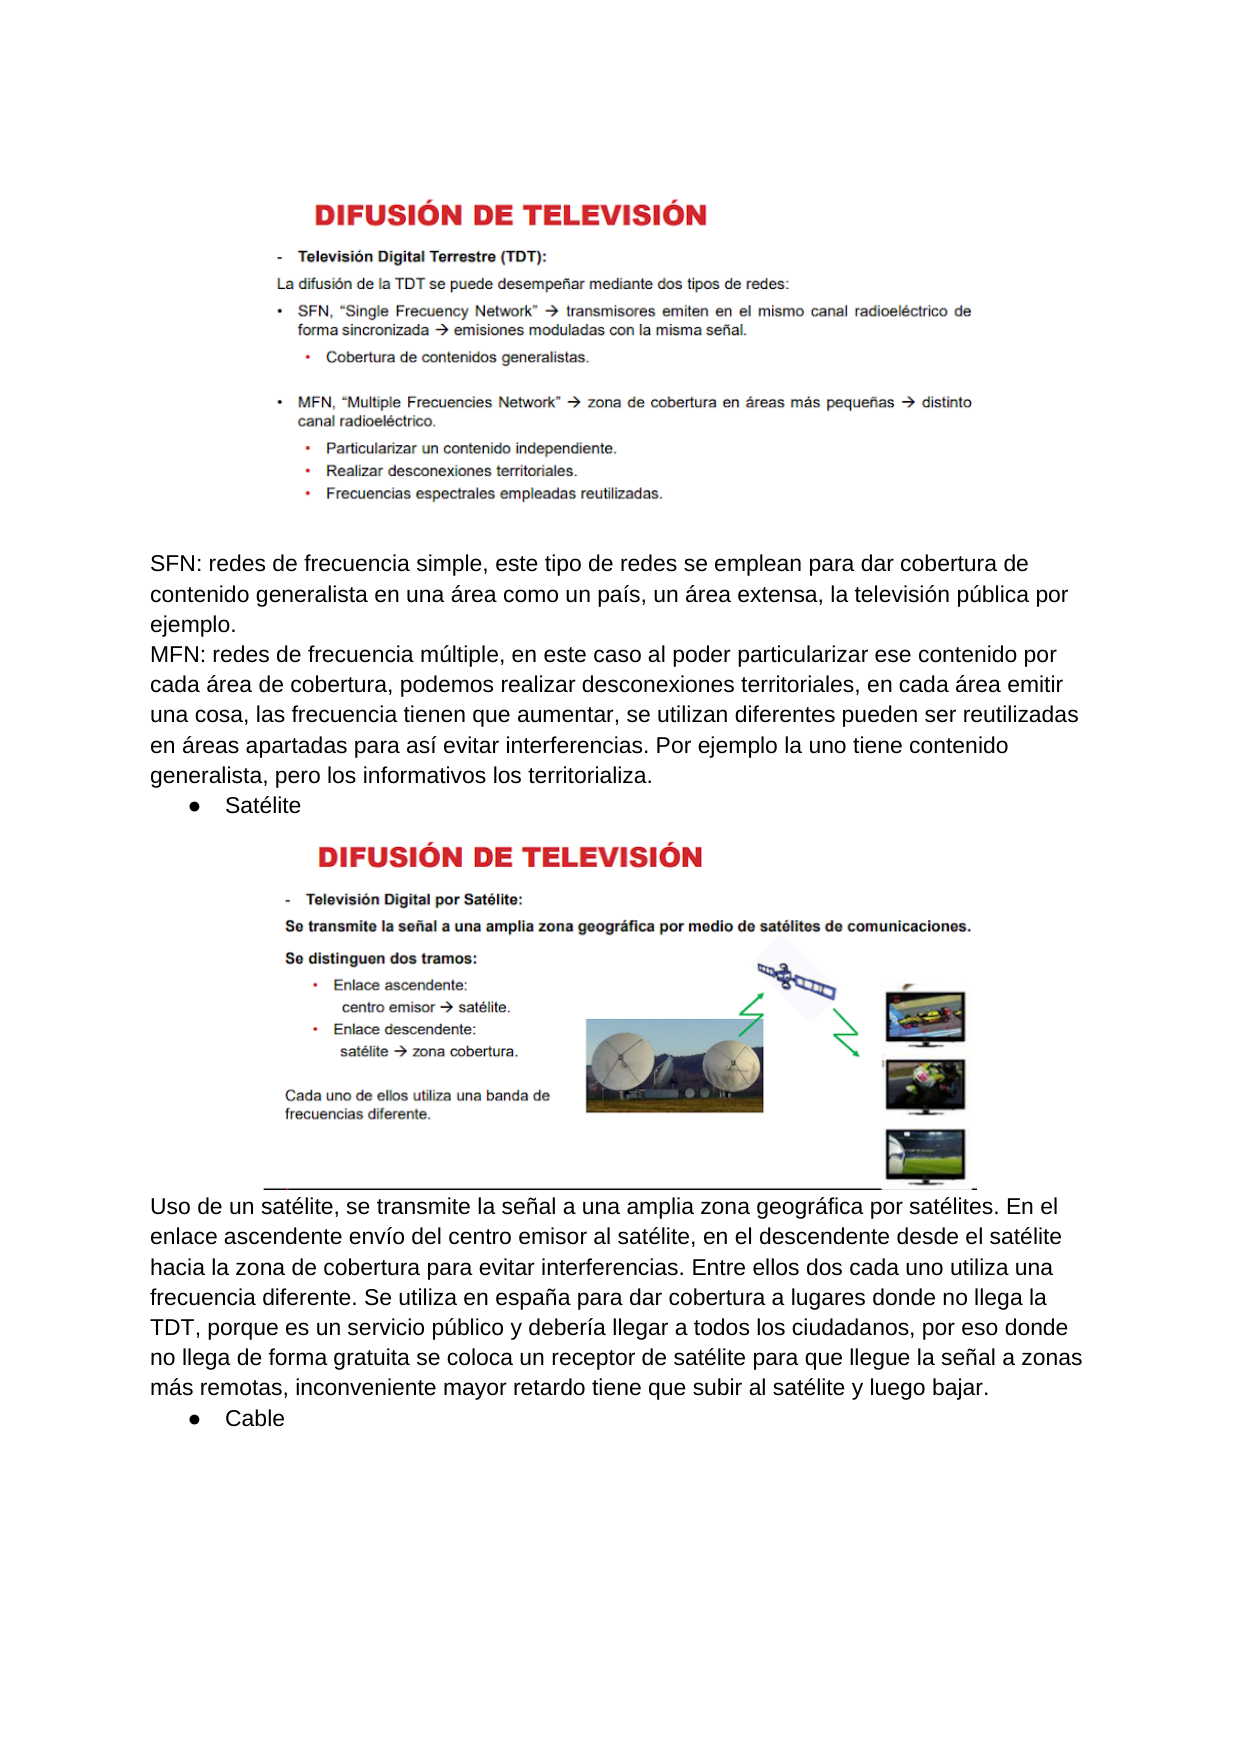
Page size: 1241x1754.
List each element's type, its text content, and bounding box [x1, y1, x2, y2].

text Uso de un satélite, se transmite la señal a una amplia zona geográfica por satélites. En el enlace ascendente envío del centro emisor al satélite, en el descendente desde el satélite hacia la zona de cobertura para evitar interferencias. Entre ellos dos cada uno utiliza una frecuencia diferente. Se utiliza en españa para dar cobertura a lugares donde no llega la TDT, porque es un servicio público y debería llegar a todos los ciudadanos, por eso donde no llega de forma gratuita se coloca un receptor de satélite para que llegue la señal a zonas más remotas, inconveniente mayor retardo tiene que subir al satélite y luego bajar. [150, 1193, 1090, 1401]
picture [263, 822, 977, 1190]
list Cable [187, 1404, 1090, 1431]
text SFN: redes de frecuencia simple, este tipo de redes se emplean para dar cobertura de contenido generalista en una área como un país, un área extensa, la televisión pública por ejemplo. [150, 550, 1090, 637]
picture [258, 180, 982, 547]
text MFN: redes de frecuencia múltiple, en este caso al poder particularizar ese contenido por cada área de cobertura, podemos realizar desconexiones territoriales, en cada área emitir una cosa, las frecuencia tienen que aumentar, se utilizan diferentes pueden ser reutilizadas en áreas apartadas para así evitar interferencias. Por ejemplo la uno tiene contenido generalista, pero los informativos los territorializa. [150, 641, 1090, 788]
list Satélite [187, 792, 1090, 818]
